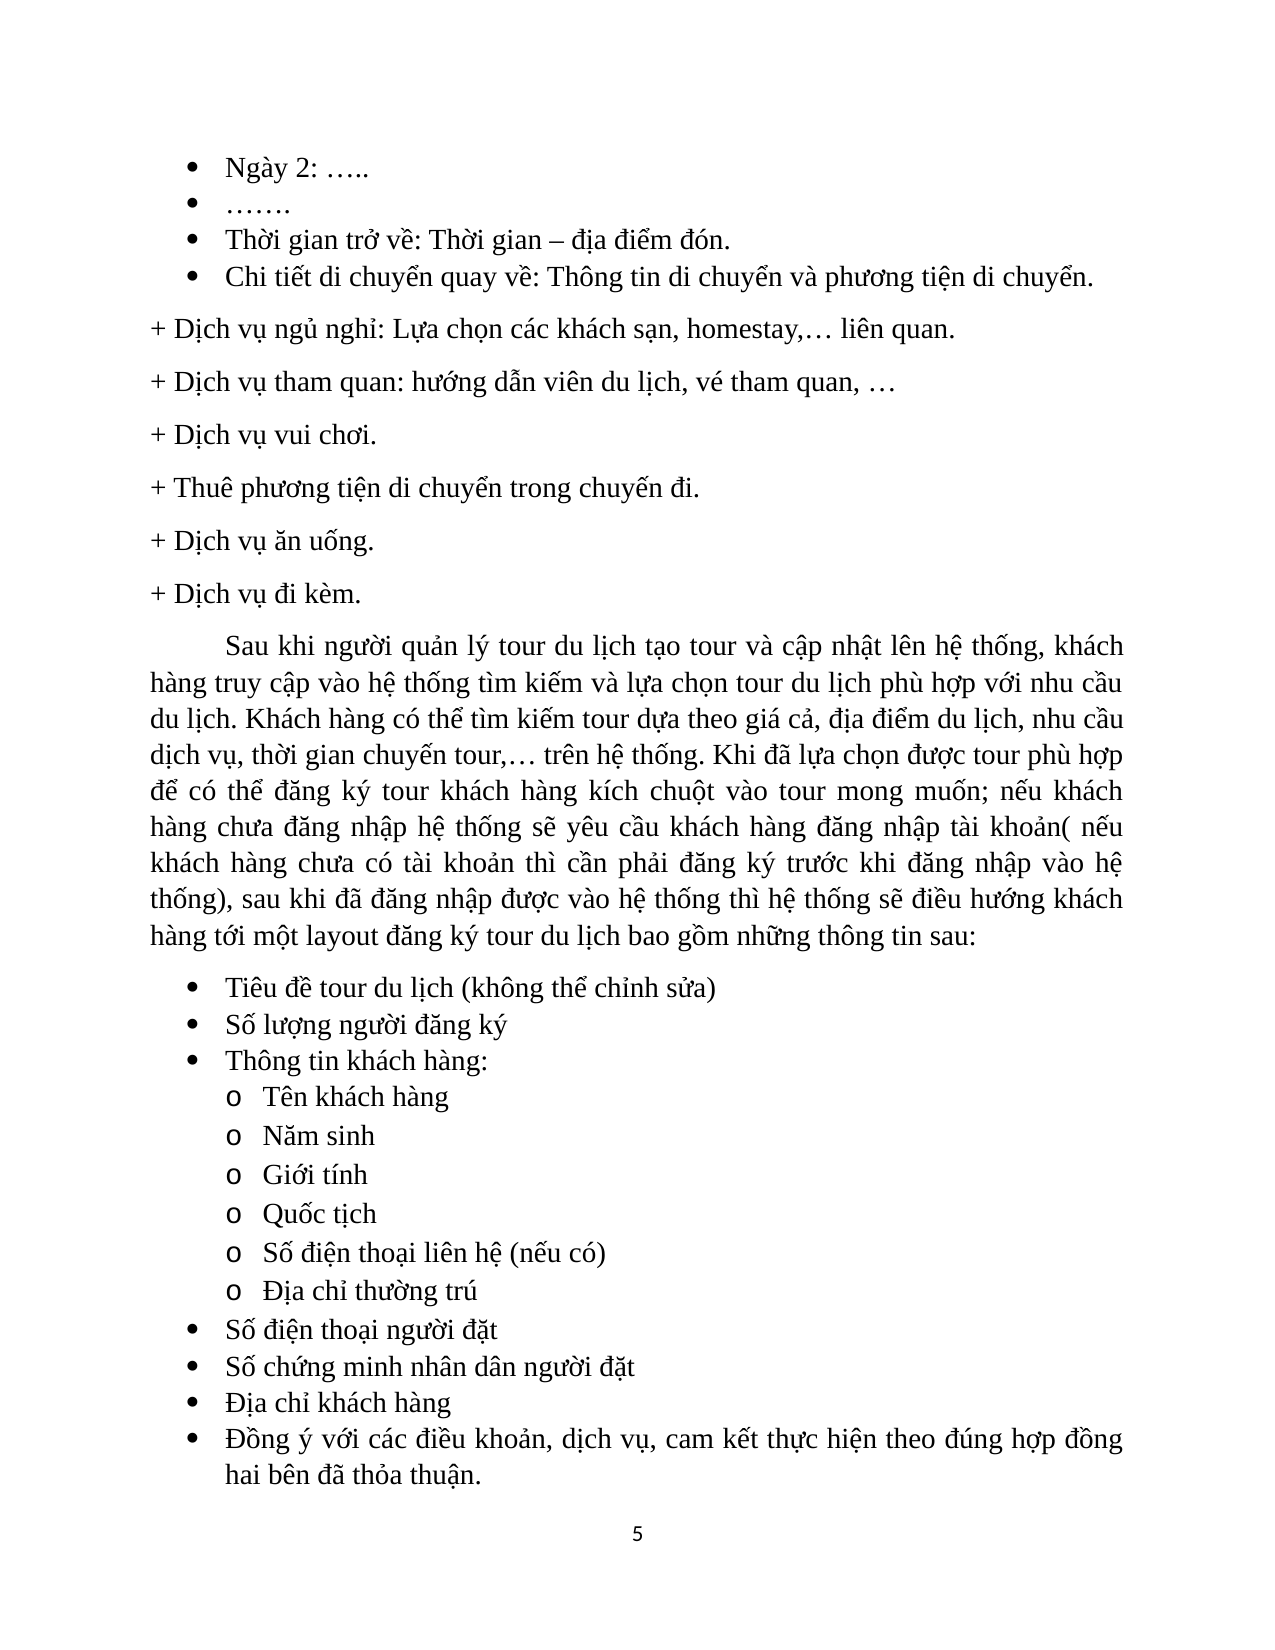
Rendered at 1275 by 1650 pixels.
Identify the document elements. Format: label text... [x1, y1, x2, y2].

list Đồng ý với các điều khoản, dịch vụ, cam kết thực hiện theo đúng hợp đồng hai bên đã thỏa thuận. [187, 1421, 1125, 1491]
list Năm sinh [225, 1118, 1125, 1154]
list Số điện thoại liên hệ (nếu có) [225, 1235, 1125, 1271]
list Quốc tịch [225, 1196, 1125, 1232]
list Thời gian trở về: Thời gian – địa điểm đón. [187, 222, 1125, 256]
list Số điện thoại người đặt [187, 1312, 1125, 1346]
text + Dịch vụ đi kèm. [150, 576, 1125, 609]
list Tên khách hàng [225, 1079, 1125, 1115]
list Địa chỉ khách hàng [187, 1385, 1125, 1418]
list Giới tính [225, 1157, 1125, 1193]
list Thông tin khách hàng: [187, 1043, 1125, 1077]
list Ngày 2: ….. [187, 150, 1125, 184]
text + Dịch vụ tham quan: hướng dẫn viên du lịch, vé tham quan, … [150, 364, 1125, 398]
text + Dịch vụ ăn uống. [150, 523, 1125, 556]
list Địa chỉ thường trú [225, 1273, 1125, 1309]
text + Thuê phương tiện di chuyển trong chuyến đi. [150, 470, 1125, 504]
text Sau khi người quản lý tour du lịch tạo tour và cập nhật lên hệ thống, khách hàng truy cập vào hệ thống tìm kiếm và lựa chọn tour du lịch phù hợp với nhu cầu du lịch. Khách hàng có thể tìm kiếm tour dựa theo giá cả, địa điểm du lịch, nhu cầu dịch vụ, thời gian chuyến tour,… trên hệ thống. Khi đã lựa chọn được tour phù hợp để có thể đăng ký tour khách hàng kích chuột vào tour mong muốn; nếu khách hàng chưa đăng nhập hệ thống sẽ yêu cầu khách hàng đăng nhập tài khoản( nếu khách hàng chưa có tài khoản thì cần phải đăng ký trước khi đăng nhập vào hệ thống), sau khi đã đăng nhập được vào hệ thống thì hệ thống sẽ điều hướng khách hàng tới một layout đăng ký tour du lịch bao gồm những thông tin sau: [150, 628, 1125, 951]
list Chi tiết di chuyển quay về: Thông tin di chuyển và phương tiện di chuyển. [187, 259, 1125, 292]
list Tiêu đề tour du lịch (không thể chỉnh sửa) [187, 971, 1125, 1004]
text + Dịch vụ ngủ nghỉ: Lựa chọn các khách sạn, homestay,… liên quan. [150, 312, 1125, 345]
list Số lượng người đăng ký [187, 1007, 1125, 1040]
list ……. [187, 186, 1125, 220]
text + Dịch vụ vui chơi. [150, 417, 1125, 451]
list Số chứng minh nhân dân người đặt [187, 1349, 1125, 1382]
